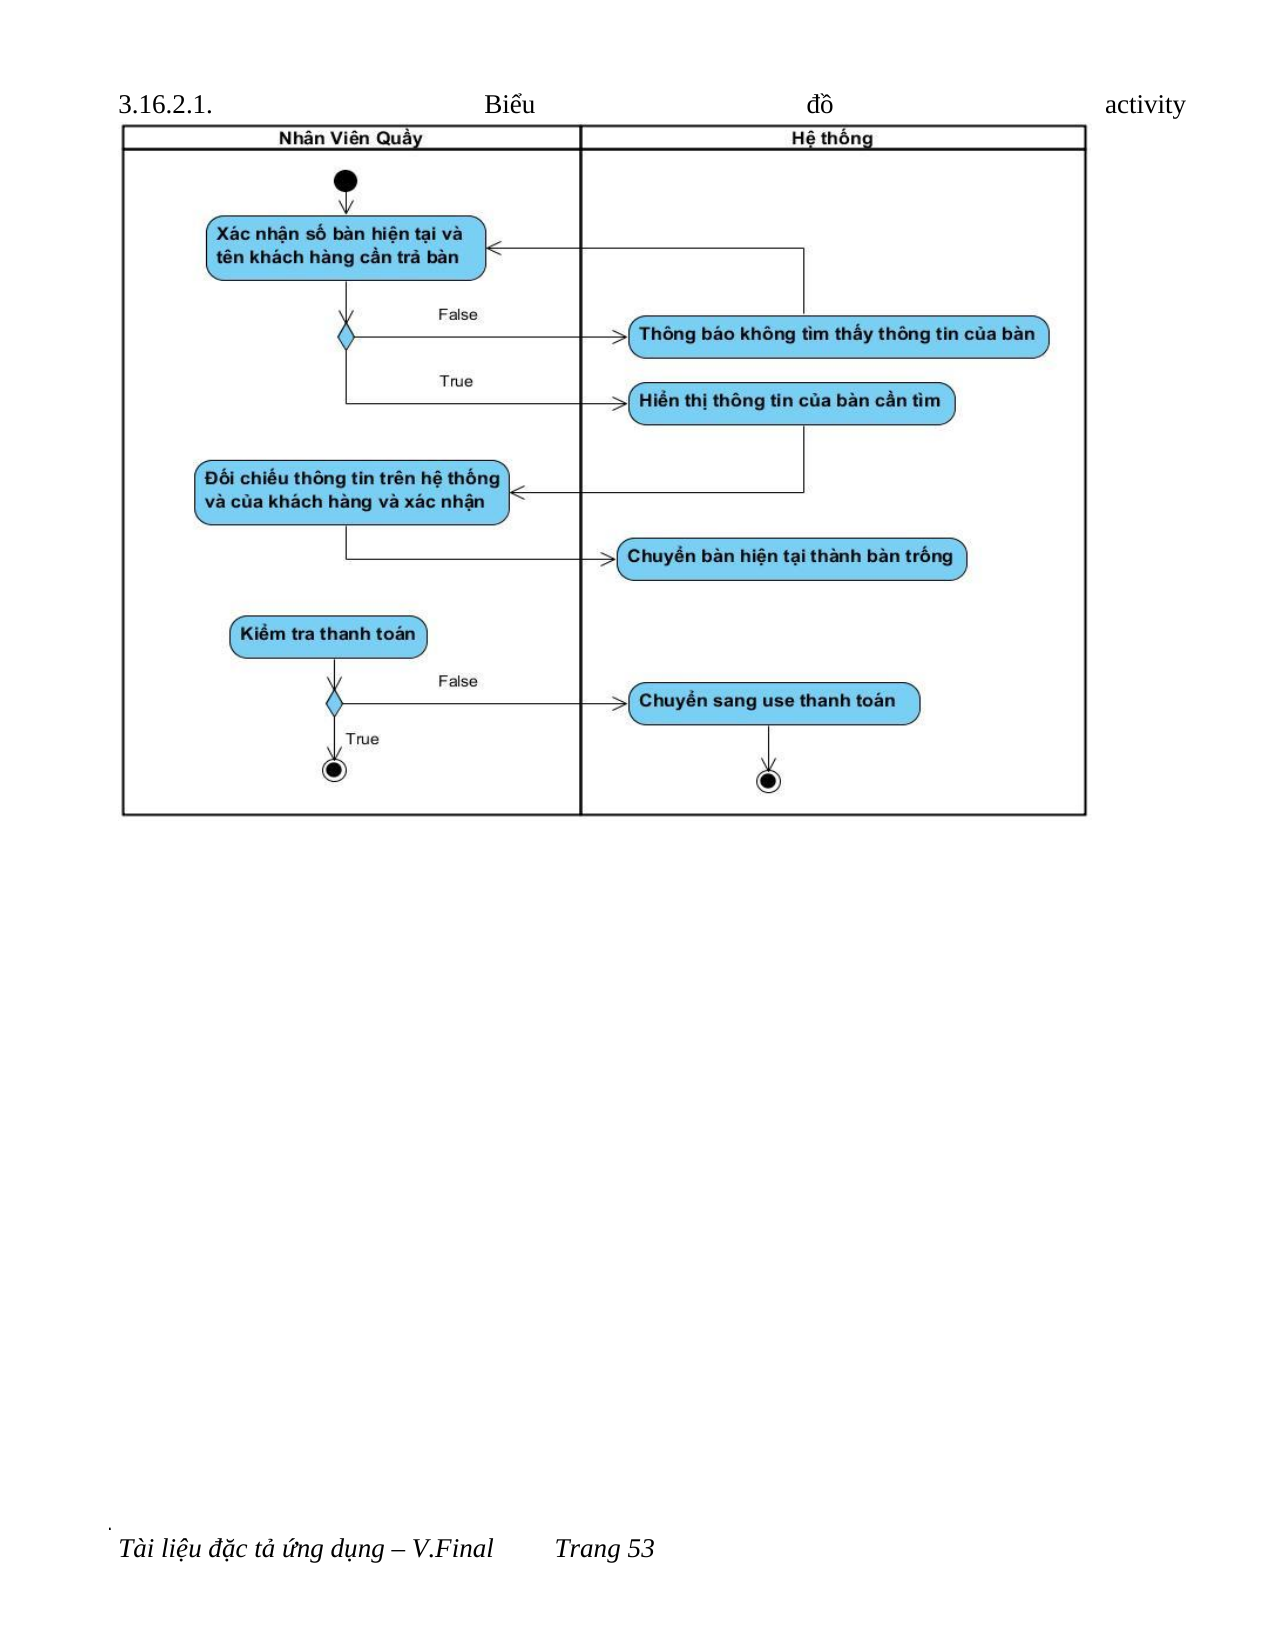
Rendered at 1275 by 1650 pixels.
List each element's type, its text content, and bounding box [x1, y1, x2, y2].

picture [118, 122, 1092, 821]
